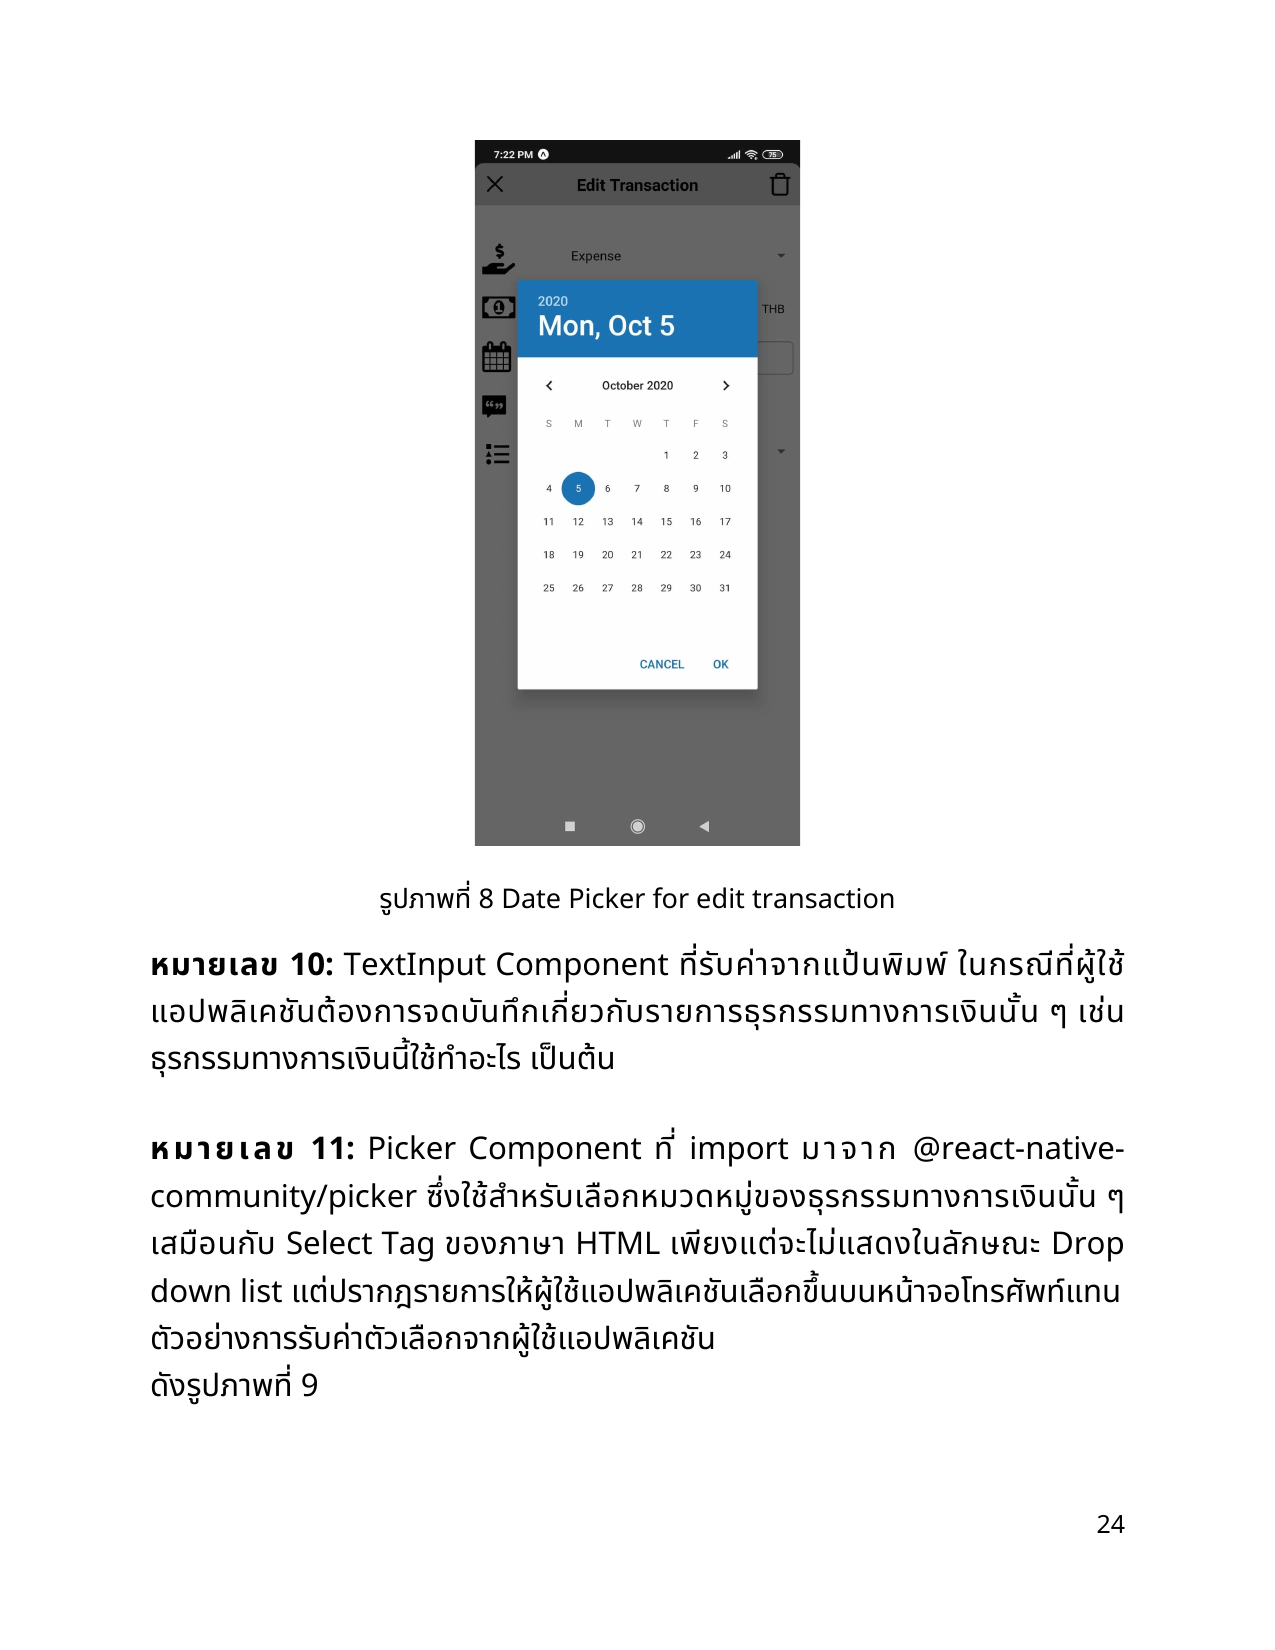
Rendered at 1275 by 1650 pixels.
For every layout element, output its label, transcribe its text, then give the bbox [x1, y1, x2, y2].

text หมายเลข 10: TextInput Component ที่รับค่าจากแป้นพิมพ์ ในกรณีที่ผู้ใช้แอปพลิเคชันต้องการจดบันทึกเกี่ยวกับรายการธุรกรรมทางการเงินนั้น ๆ เช่น ธุรกรรมทางการเงินนี้ใช้ทำอะไร เป็นต้น [150, 942, 1125, 1083]
text หมายเลข 11: Picker Component ที่ import มาจาก @react-native-community/picker ซึ่งใช้สำหรับเลือกหมวดหมู่ของธุรกรรมทางการเงินนั้น ๆ เสมือนกับ Select Tag ของภาษา HTML เพียงแต่จะไม่แสดงในลักษณะ Drop down list แต่ปรากฎรายการให้ผู้ใช้แอปพลิเคชันเลือกขึ้นบนหน้าจอโทรศัพท์แทนตัวอย่างการรับค่าตัวเลือกจากผู้ใช้แอปพลิเคชัน [150, 1083, 1125, 1363]
text รูปภาพที่ 8 Date Picker for edit transaction [150, 880, 1125, 921]
text ดังรูปภาพที่ 9 [150, 1363, 1125, 1411]
picture [474, 140, 801, 846]
